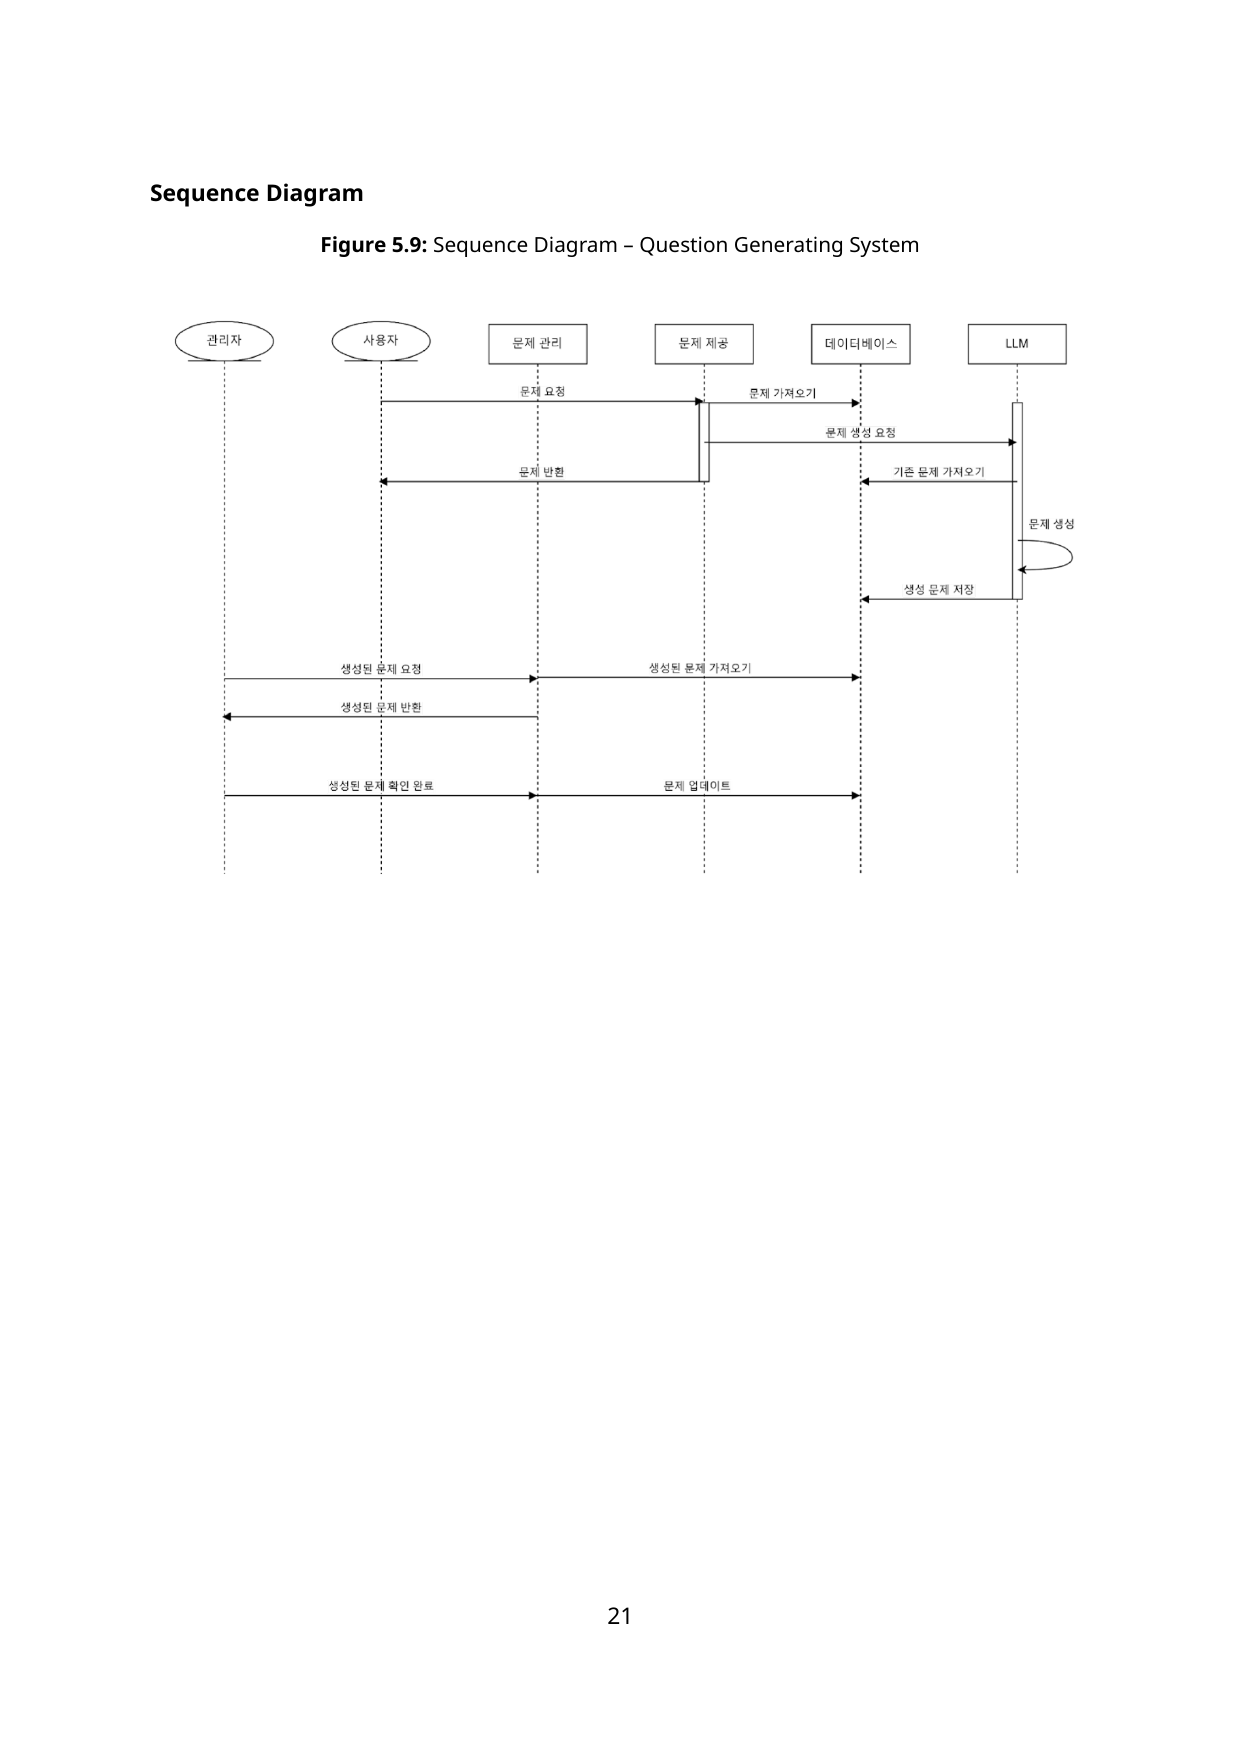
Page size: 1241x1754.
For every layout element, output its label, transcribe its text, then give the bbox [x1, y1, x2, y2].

text Sequence Diagram [150, 177, 1090, 208]
picture [165, 311, 1076, 884]
text Figure 5.9: Sequence Diagram – Question Generating System [150, 230, 1090, 258]
